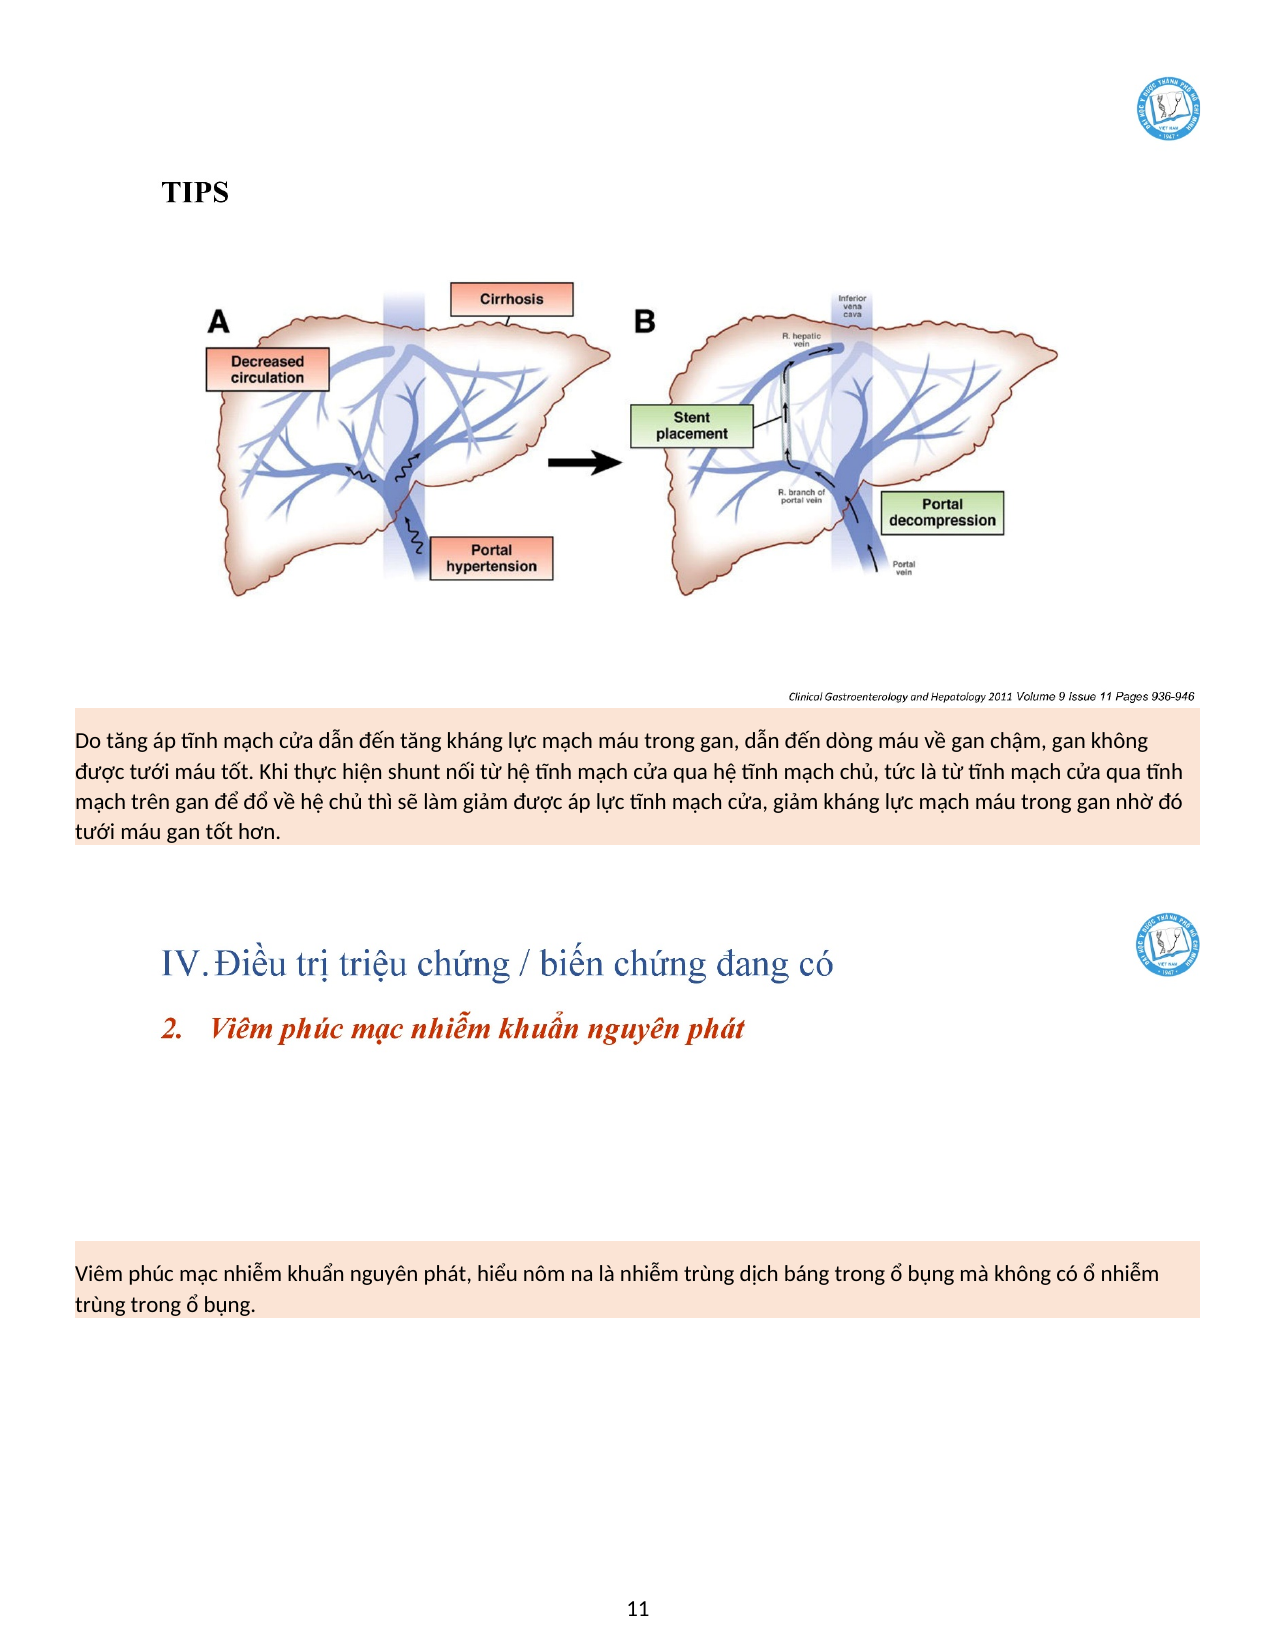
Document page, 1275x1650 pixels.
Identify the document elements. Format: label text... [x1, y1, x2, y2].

text Viêm phúc mạc nhiễm khuẩn nguyên phát, hiểu nôm na là nhiễm trùng dịch báng trong ổ bụng mà không có ổ nhiễm trùng trong ổ bụng. [75, 1259, 1200, 1318]
picture [75, 75, 1200, 708]
picture [75, 911, 1200, 1241]
text Do tăng áp tĩnh mạch cửa dẫn đến tăng kháng lực mạch máu trong gan, dẫn đến dòng máu về gan chậm, gan không được tưới máu tốt. Khi thực hiện shunt nối từ hệ tĩnh mạch cửa qua hệ tĩnh mạch chủ, tức là từ tĩnh mạch cửa qua tĩnh mạch trên gan để đổ về hệ chủ thì sẽ làm giảm được áp lực tĩnh mạch cửa, giảm kháng lực mạch máu trong gan nhờ đó tưới máu gan tốt hơn. [75, 727, 1200, 845]
